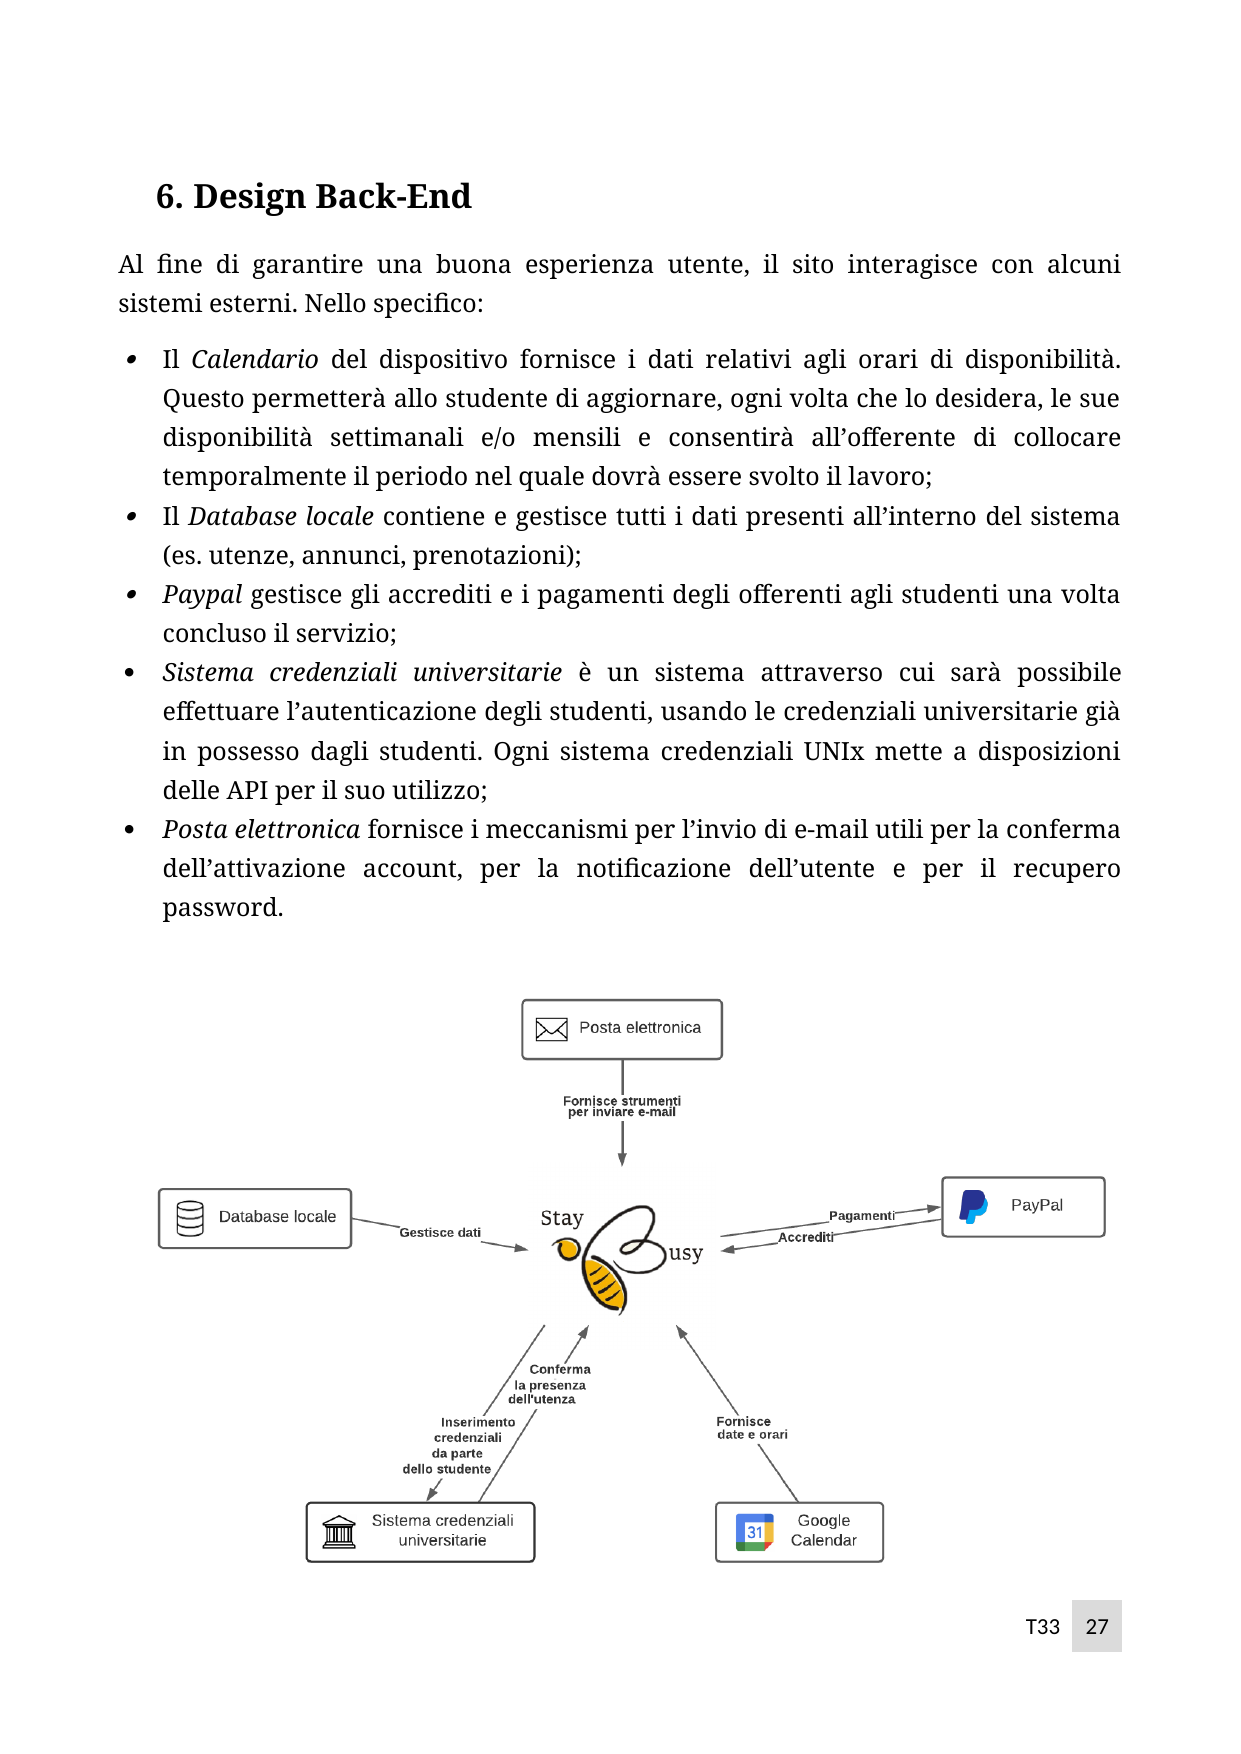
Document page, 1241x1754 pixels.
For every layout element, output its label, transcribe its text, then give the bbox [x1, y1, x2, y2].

list Il Database locale contiene e gestisce tutti i dati presenti all’interno del sistema (es. utenze, annunci, prenotazioni); [125, 498, 1122, 571]
picture [129, 970, 1134, 1591]
list Il Calendario del dispositivo fornisce i dati relativi agli orari di disponibilità. Questo permetterà allo studente di aggiornare, ogni volta che lo desidera, le sue disponibilità settimanali e/o mensili e consentirà all’offerente di collocare temporalmente il periodo nel quale dovrà essere svolto il lavoro; [125, 342, 1122, 493]
text Al fine di garantire una buona esperienza utente, il sito interagisce con alcuni sistemi esterni. Nello specifico: [118, 247, 1122, 320]
list Sistema credenziali universitarie è un sistema attraverso cui sarà possibile effettuare l’autenticazione degli studenti, usando le credenziali universitarie già in possesso dagli studenti. Ogni sistema credenziali UNIx mette a disposizioni delle API per il suo utilizzo; [125, 655, 1122, 806]
list Paypal gestisce gli accrediti e i pagamenti degli offerenti agli studenti una volta concluso il servizio; [125, 577, 1122, 650]
list Posta elettronica fornisce i meccanismi per l’invio di e-mail utili per la conferma dell’attivazione account, per la notificazione dell’utente e per il recupero password. [125, 812, 1122, 924]
subtitle Design Back-End [156, 173, 1122, 218]
